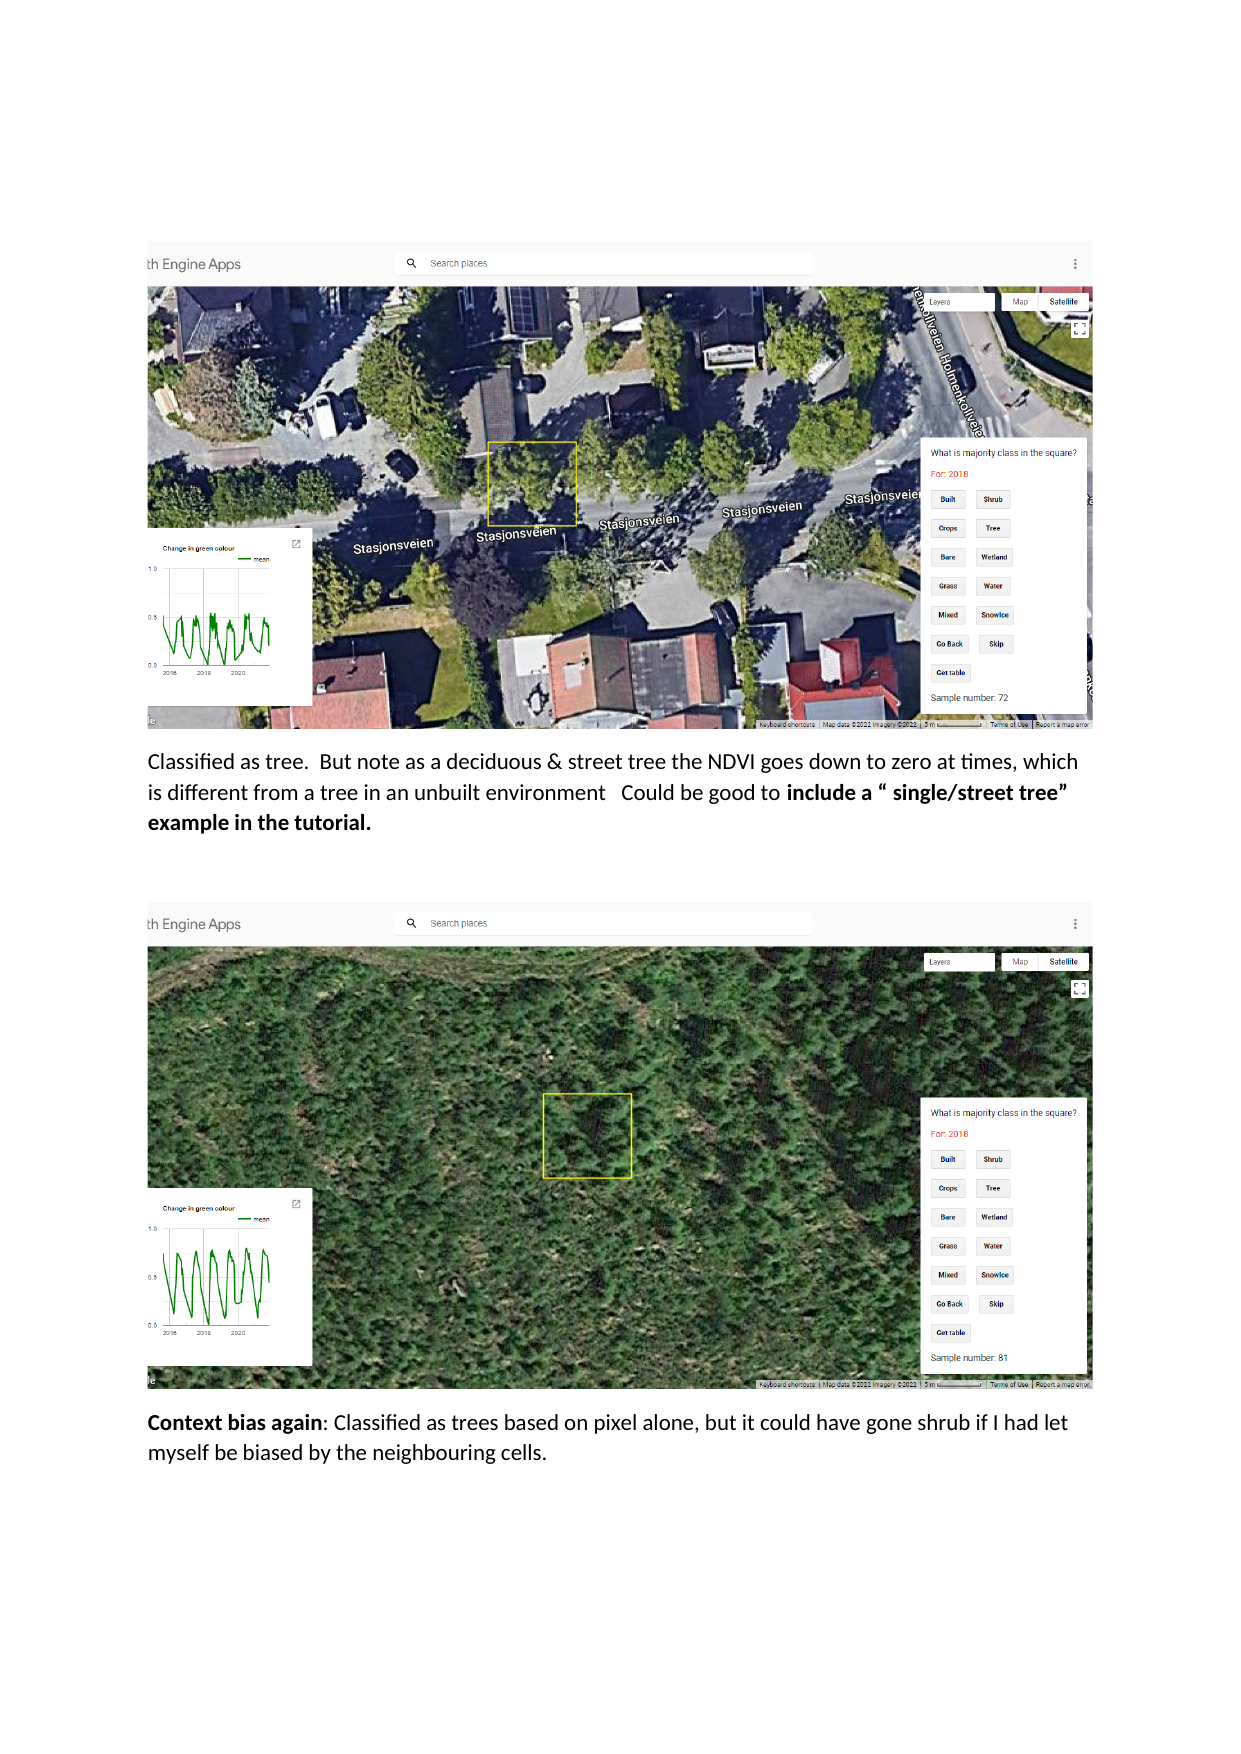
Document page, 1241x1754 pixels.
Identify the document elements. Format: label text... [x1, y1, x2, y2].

picture [147, 901, 1093, 1389]
text Classified as tree. But note as a deciduous & street tree the NDVI goes down to zero at times, which is different from a tree in an unbuilt environment Could be good to include a “ single/street tree” example in the tutorial. [148, 747, 1093, 836]
picture [147, 241, 1093, 729]
text Context bias again: Classified as trees based on pixel alone, but it could have gone shrub if I had let myself be biased by the neighbouring cells. [148, 1408, 1093, 1466]
